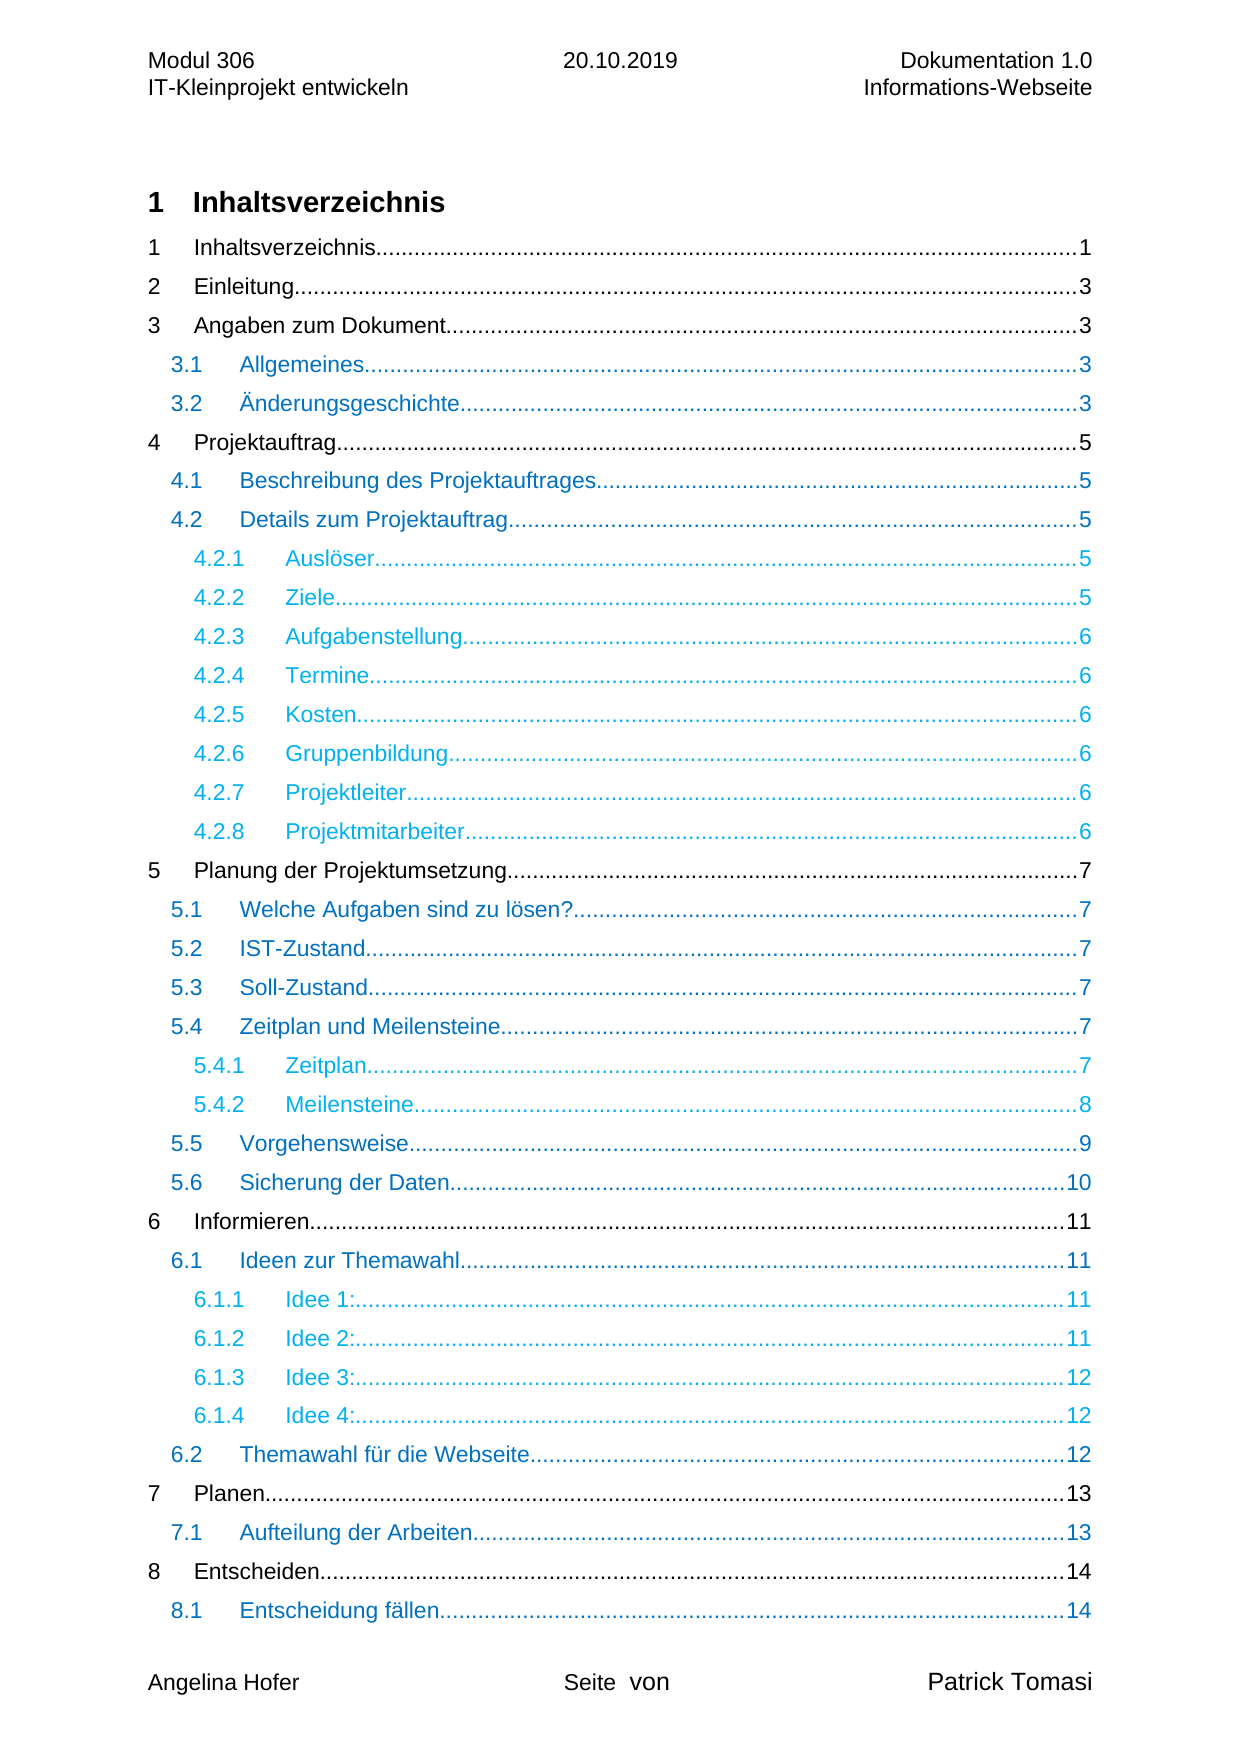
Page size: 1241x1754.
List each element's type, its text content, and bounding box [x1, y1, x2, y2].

text 1 Inhaltsverzeichnis 1 [148, 234, 1093, 260]
text 3.2 Änderungsgeschichte 3 [171, 389, 1093, 416]
text 5.3 Soll-Zustand 7 [171, 974, 1093, 1000]
text 4.2.2 Ziele 5 [193, 584, 1093, 611]
text 4.2.5 Kosten 6 [193, 701, 1093, 728]
text 8 Entscheiden 14 [148, 1558, 1093, 1585]
text 5 Planung der Projektumsetzung 7 [148, 857, 1093, 883]
text 6.1.1 Idee 1: 11 [193, 1286, 1093, 1312]
text 8.1 Entscheidung fällen 14 [171, 1597, 1093, 1624]
text 4 Projektauftrag 5 [148, 428, 1093, 455]
text 6.1 Ideen zur Themawahl 11 [171, 1247, 1093, 1273]
text 7 Planen 13 [148, 1480, 1093, 1507]
text 6.1.3 Idee 3: 12 [193, 1363, 1093, 1390]
subtitle Inhaltsverzeichnis [148, 185, 1093, 219]
text 6.2 Themawahl für die Webseite 12 [171, 1441, 1093, 1468]
text 6.1.2 Idee 2: 11 [193, 1324, 1093, 1351]
text 4.2 Details zum Projektauftrag 5 [171, 506, 1093, 533]
text 6.1.4 Idee 4: 12 [193, 1402, 1093, 1429]
text 5.5 Vorgehensweise 9 [171, 1130, 1093, 1156]
text 2 Einleitung 3 [148, 273, 1093, 299]
text 4.2.3 Aufgabenstellung 6 [193, 623, 1093, 650]
text 5.4.1 Zeitplan 7 [193, 1052, 1093, 1078]
text 4.2.6 Gruppenbildung 6 [193, 740, 1093, 767]
text 7.1 Aufteilung der Arbeiten 13 [171, 1519, 1093, 1546]
text 6 Informieren 11 [148, 1208, 1093, 1234]
text 5.6 Sicherung der Daten 10 [171, 1169, 1093, 1195]
text 4.2.4 Termine 6 [193, 662, 1093, 689]
text 4.1 Beschreibung des Projektauftrages 5 [171, 467, 1093, 494]
text 3.1 Allgemeines 3 [171, 351, 1093, 377]
text 4.2.8 Projektmitarbeiter 6 [193, 818, 1093, 844]
text 4.2.7 Projektleiter 6 [193, 779, 1093, 806]
text 5.2 IST-Zustand 7 [171, 935, 1093, 961]
text 5.4.2 Meilensteine 8 [193, 1091, 1093, 1117]
text 3 Angaben zum Dokument 3 [148, 312, 1093, 338]
text 4.2.1 Auslöser 5 [193, 545, 1093, 572]
text 5.1 Welche Aufgaben sind zu lösen? 7 [171, 896, 1093, 922]
text 5.4 Zeitplan und Meilensteine 7 [171, 1013, 1093, 1039]
